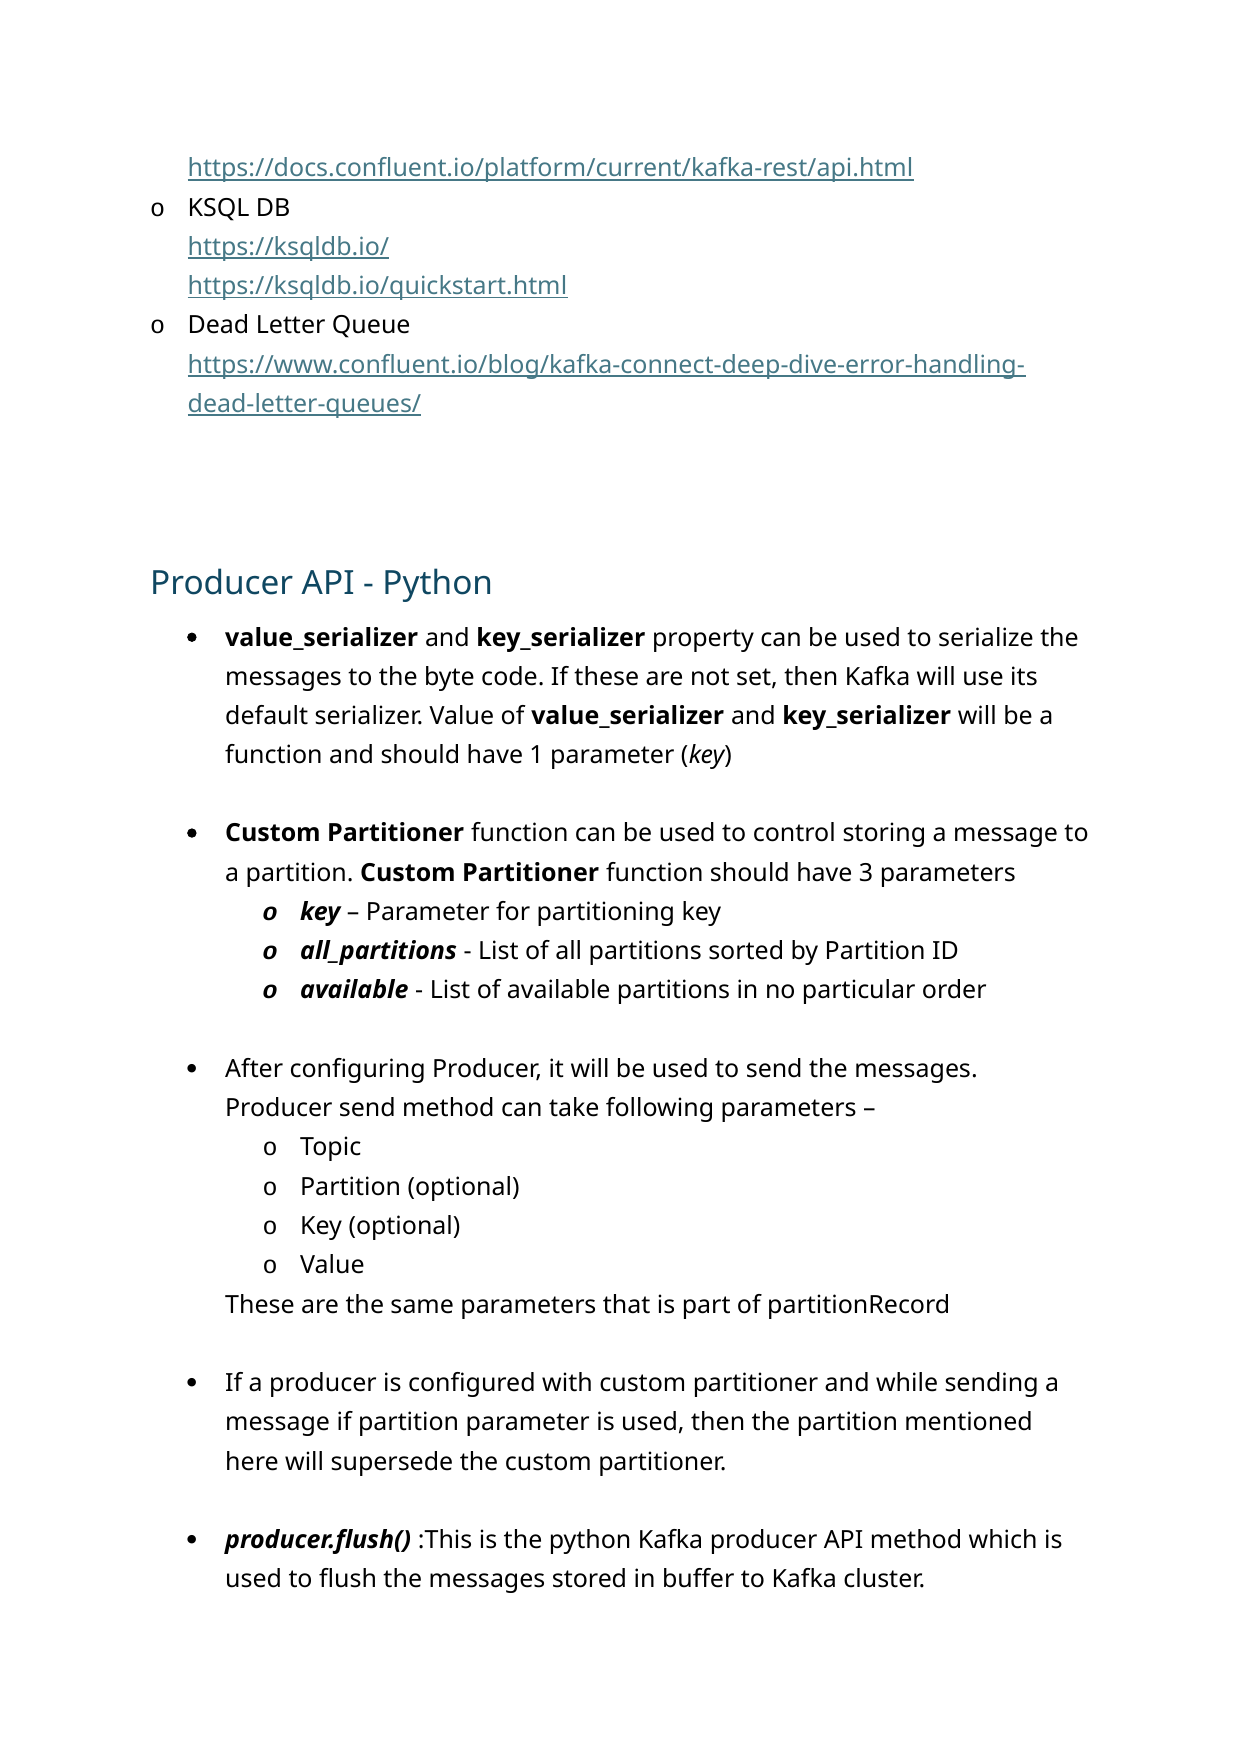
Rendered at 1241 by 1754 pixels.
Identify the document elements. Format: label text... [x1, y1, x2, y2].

list Custom Partitioner function can be used to control storing a message to a partition. Custom Partitioner function should have 3 parameters [187, 815, 1090, 888]
list https://ksqldb.io/quickstart.html [187, 268, 1090, 302]
list Key (optional) [262, 1208, 1090, 1242]
list Dead Letter Queue [150, 307, 1090, 341]
subtitle Producer API - Python [150, 559, 1090, 604]
list all_partitions - List of all partitions sorted by Partition ID [262, 933, 1090, 967]
list Topic [262, 1129, 1090, 1163]
list https://docs.confluent.io/platform/current/kafka-rest/api.html [187, 150, 1090, 184]
list producer.flush() :This is the python Kafka producer API method which is used to flush the messages stored in buffer to Kafka cluster. [187, 1522, 1090, 1595]
list If a producer is configured with custom partitioner and while sending a message if partition parameter is used, then the partition mentioned here will supersede the custom partitioner. [187, 1365, 1090, 1477]
list available - List of available partitions in no particular order [262, 972, 1090, 1006]
list Value [262, 1247, 1090, 1281]
list key – Parameter for partitioning key [262, 893, 1090, 928]
list These are the same parameters that is part of partitionRecord [225, 1287, 1090, 1321]
list Partition (optional) [262, 1168, 1090, 1203]
list KSQL DB [150, 189, 1090, 223]
list https://ksqldb.io/ [187, 228, 1090, 263]
list value_serializer and key_serializer property can be used to serialize the messages to the byte code. If these are not set, then Kafka will use its default serializer. Value of value_serializer and key_serializer will be a function and should have 1 parameter (key) [187, 619, 1090, 771]
list After configuring Producer, it will be used to send the messages. Producer send method can take following parameters – [187, 1051, 1090, 1124]
list https://www.confluent.io/blog/kafka-connect-deep-dive-error-handling-dead-letter-queues/ [187, 346, 1090, 419]
